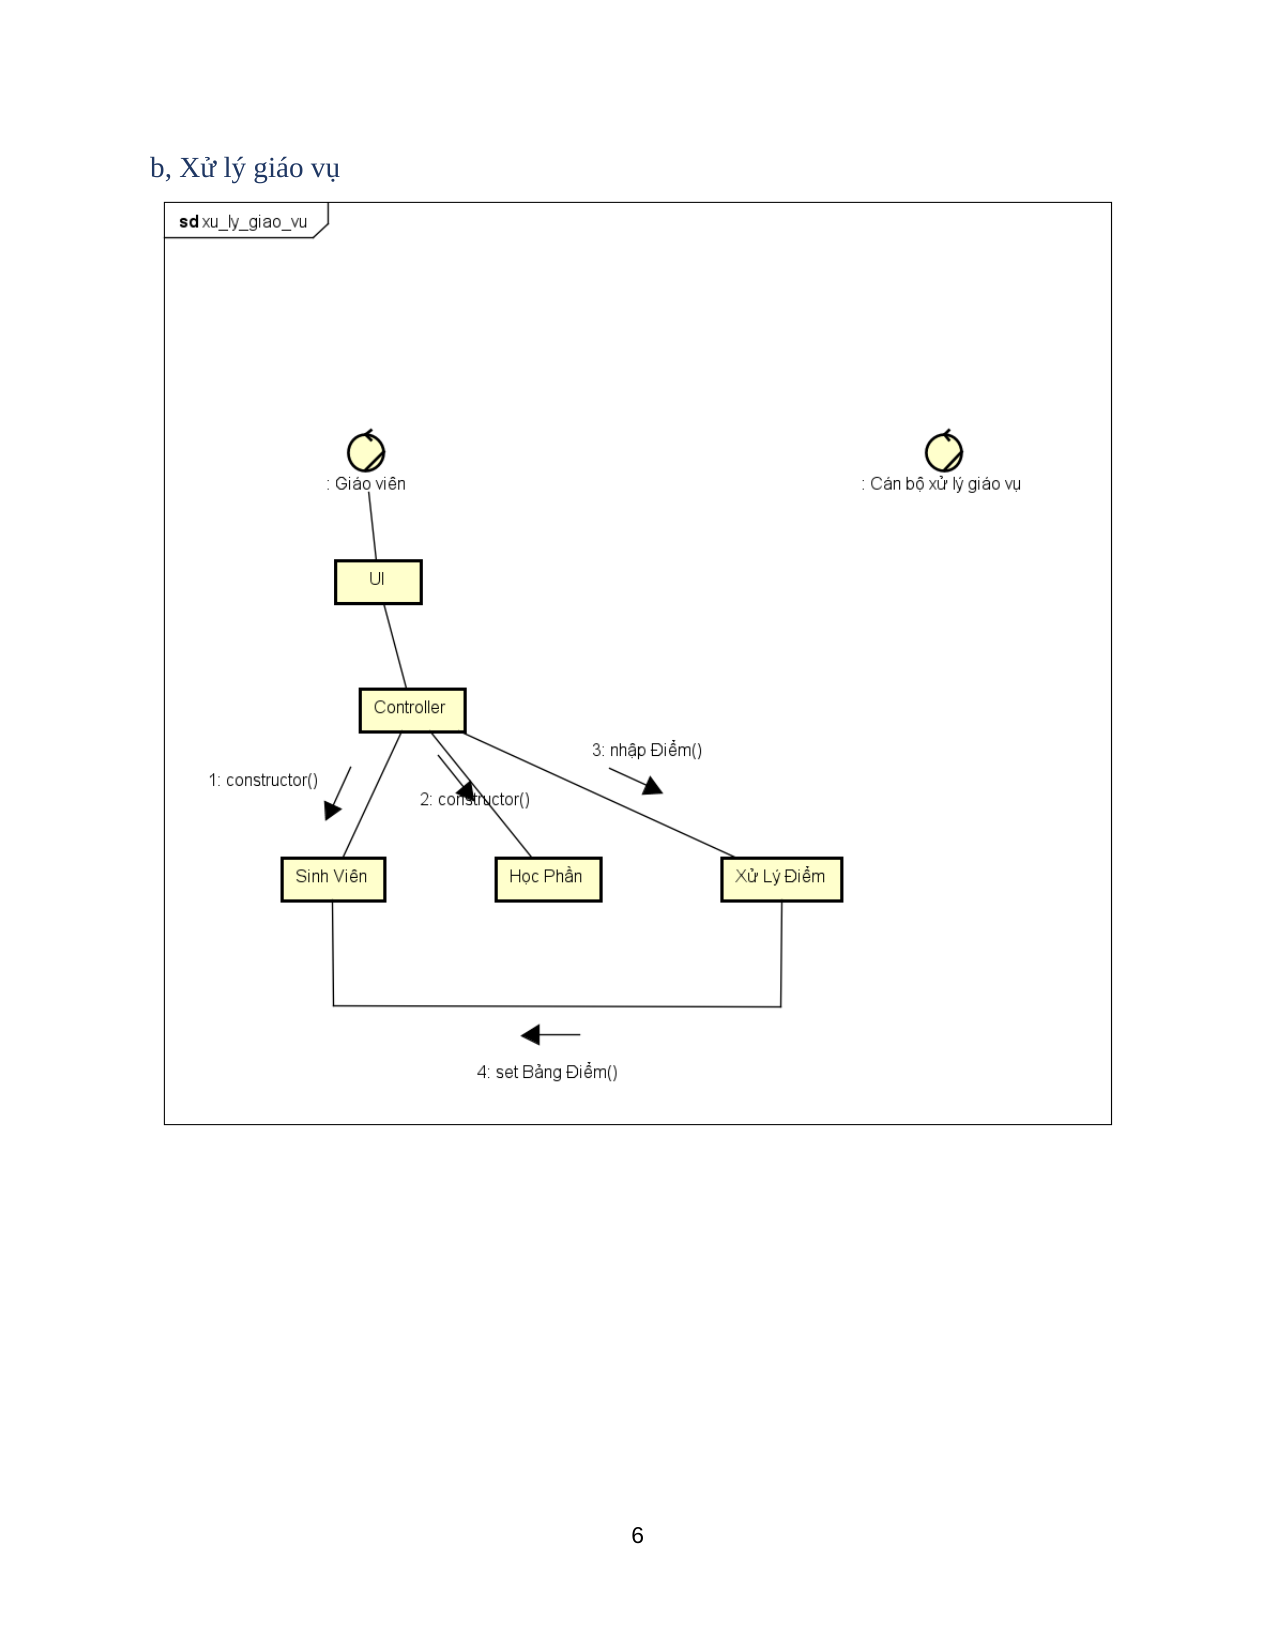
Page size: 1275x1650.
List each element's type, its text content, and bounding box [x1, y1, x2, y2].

subtitle b, Xử lý giáo vụ [150, 150, 1125, 188]
picture [150, 188, 1125, 1138]
